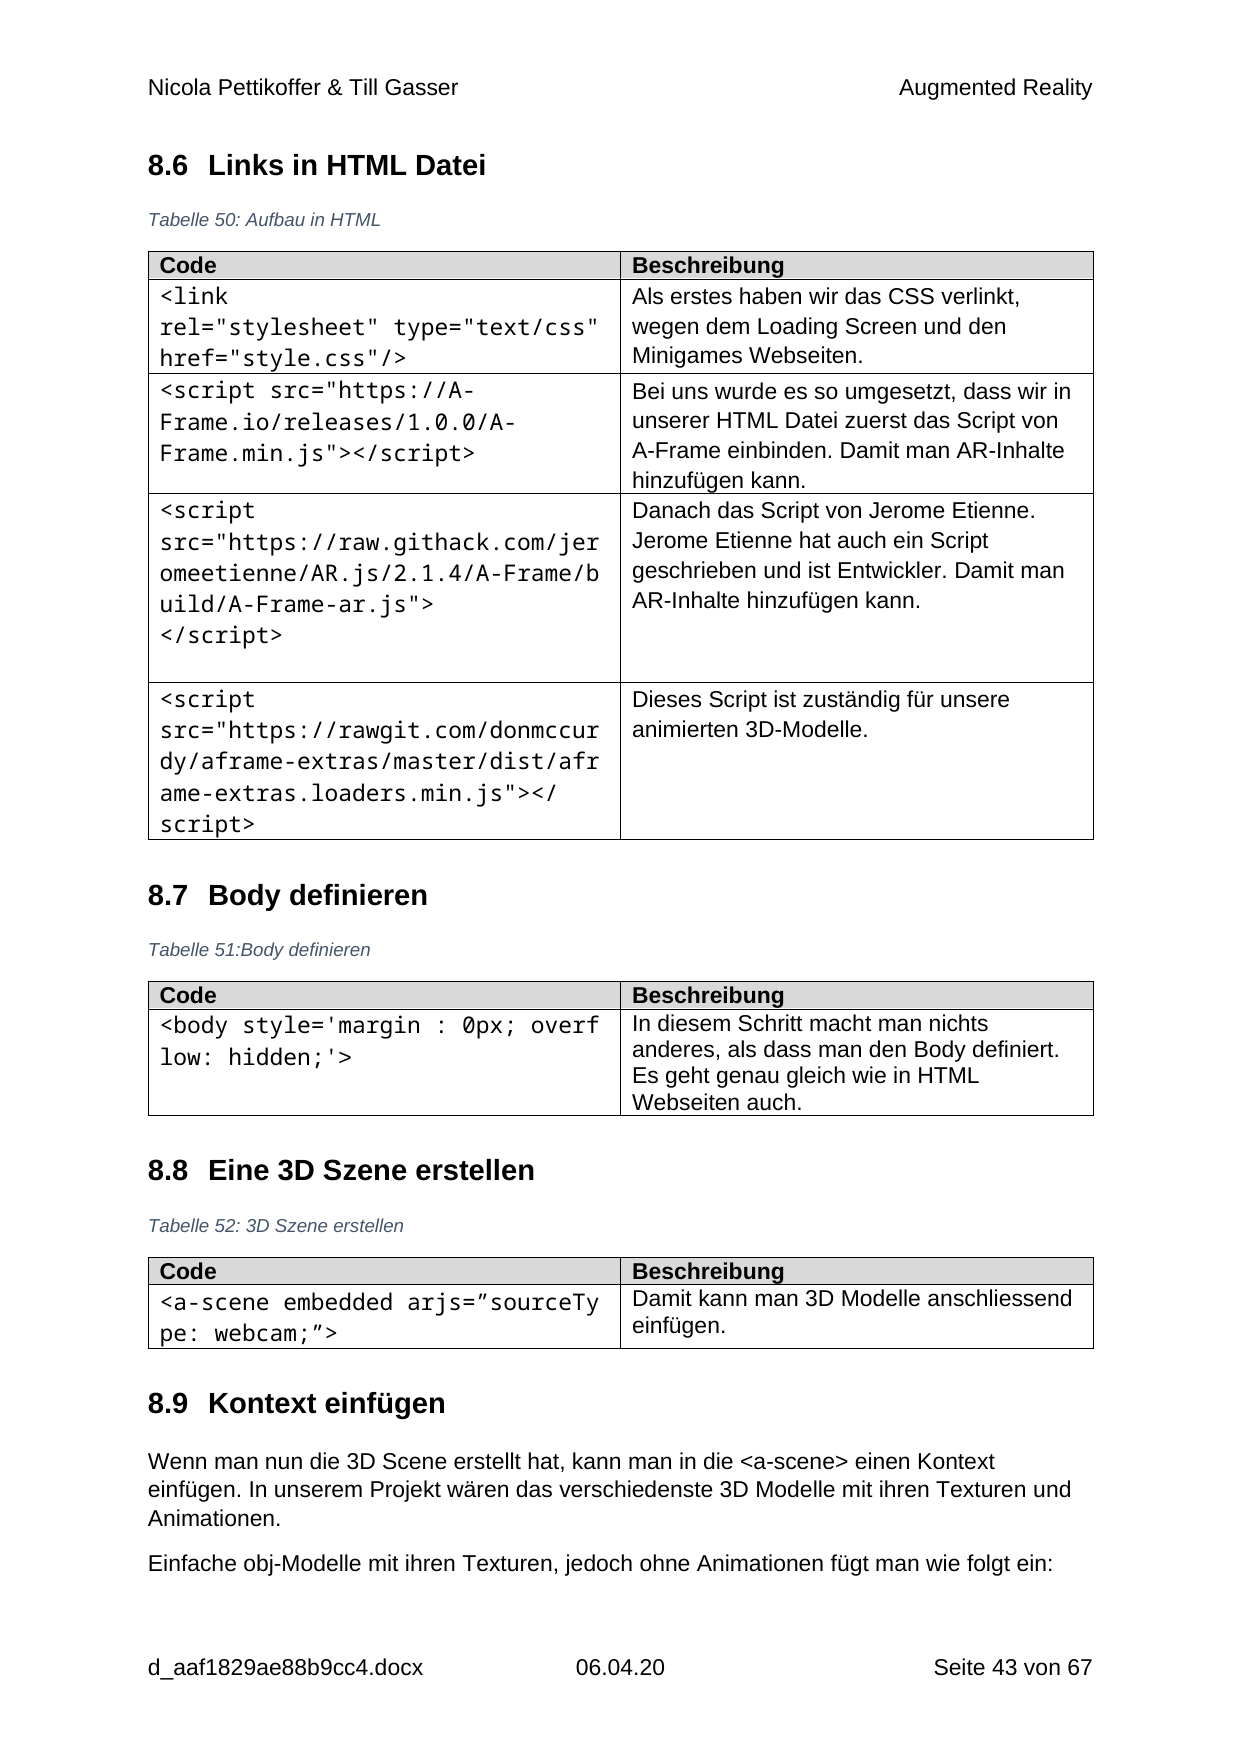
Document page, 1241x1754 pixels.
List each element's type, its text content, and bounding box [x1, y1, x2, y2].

table_cell <script src="https://rawgit.com/donmccurdy/aframe-extras/master/dist/aframe-extras.loaders.min.js"></script> [149, 683, 620, 839]
text Wenn man nun die 3D Scene erstellt hat, kann man in die <a-scene> einen Kontext einfügen. In unserem Projekt wären das verschiedenste 3D Modelle mit ihren Texturen und Animationen. [148, 1448, 1093, 1531]
subtitle Eine 3D Szene erstellen [148, 1153, 1093, 1187]
table_header Beschreibung [621, 1258, 1093, 1284]
subtitle Links in HTML Datei [148, 148, 1093, 181]
table_cell Danach das Script von Jerome Etienne. Jerome Etienne hat auch ein Script geschrieben und ist Entwickler. Damit man AR-Inhalte hinzufügen kann. [621, 494, 1093, 682]
table_header Beschreibung [621, 252, 1093, 278]
table_cell <body style='margin : 0px; overflow: hidden;'> [149, 1010, 620, 1115]
text Tabelle 51:Body definieren [148, 939, 1093, 960]
table_cell In diesem Schritt macht man nichts anderes, als dass man den Body definiert. Es geht genau gleich wie in HTML Webseiten auch. [621, 1010, 1093, 1115]
table_cell Dieses Script ist zuständig für unsere animierten 3D-Modelle. [621, 683, 1093, 839]
table_cell Bei uns wurde es so umgesetzt, dass wir in unserer HTML Datei zuerst das Script von A-Frame einbinden. Damit man AR-Inhalte hinzufügen kann. [621, 374, 1093, 493]
text Tabelle 52: 3D Szene erstellen [148, 1214, 1093, 1236]
table_cell Damit kann man 3D Modelle anschliessend einfügen. [621, 1285, 1093, 1348]
table_cell Als erstes haben wir das CSS verlinkt, wegen dem Loading Screen und den Minigames Webseiten. [621, 280, 1093, 373]
table_cell <link rel="stylesheet" type="text/css" href="style.css"/> [149, 280, 620, 373]
table_cell <a-scene embedded arjs=”sourceType: webcam;”> [149, 1285, 620, 1348]
table_cell <script src="https://raw.githack.com/jeromeetienne/AR.js/2.1.4/A-Frame/build/A-Frame-ar.js"> </script> [149, 494, 620, 682]
subtitle Body definieren [148, 877, 1093, 911]
text Einfache obj-Modelle mit ihren Texturen, jedoch ohne Animationen fügt man wie folgt ein: [148, 1549, 1093, 1576]
table_header Code [149, 252, 620, 278]
subtitle Kontext einfügen [148, 1386, 1093, 1420]
table_header Beschreibung [621, 982, 1093, 1008]
table_header Code [149, 982, 620, 1008]
table_cell <script src="https://A-Frame.io/releases/1.0.0/A-Frame.min.js"></script> [149, 374, 620, 493]
table_header Code [149, 1258, 620, 1284]
text Tabelle 50: Aufbau in HTML [148, 209, 1093, 230]
